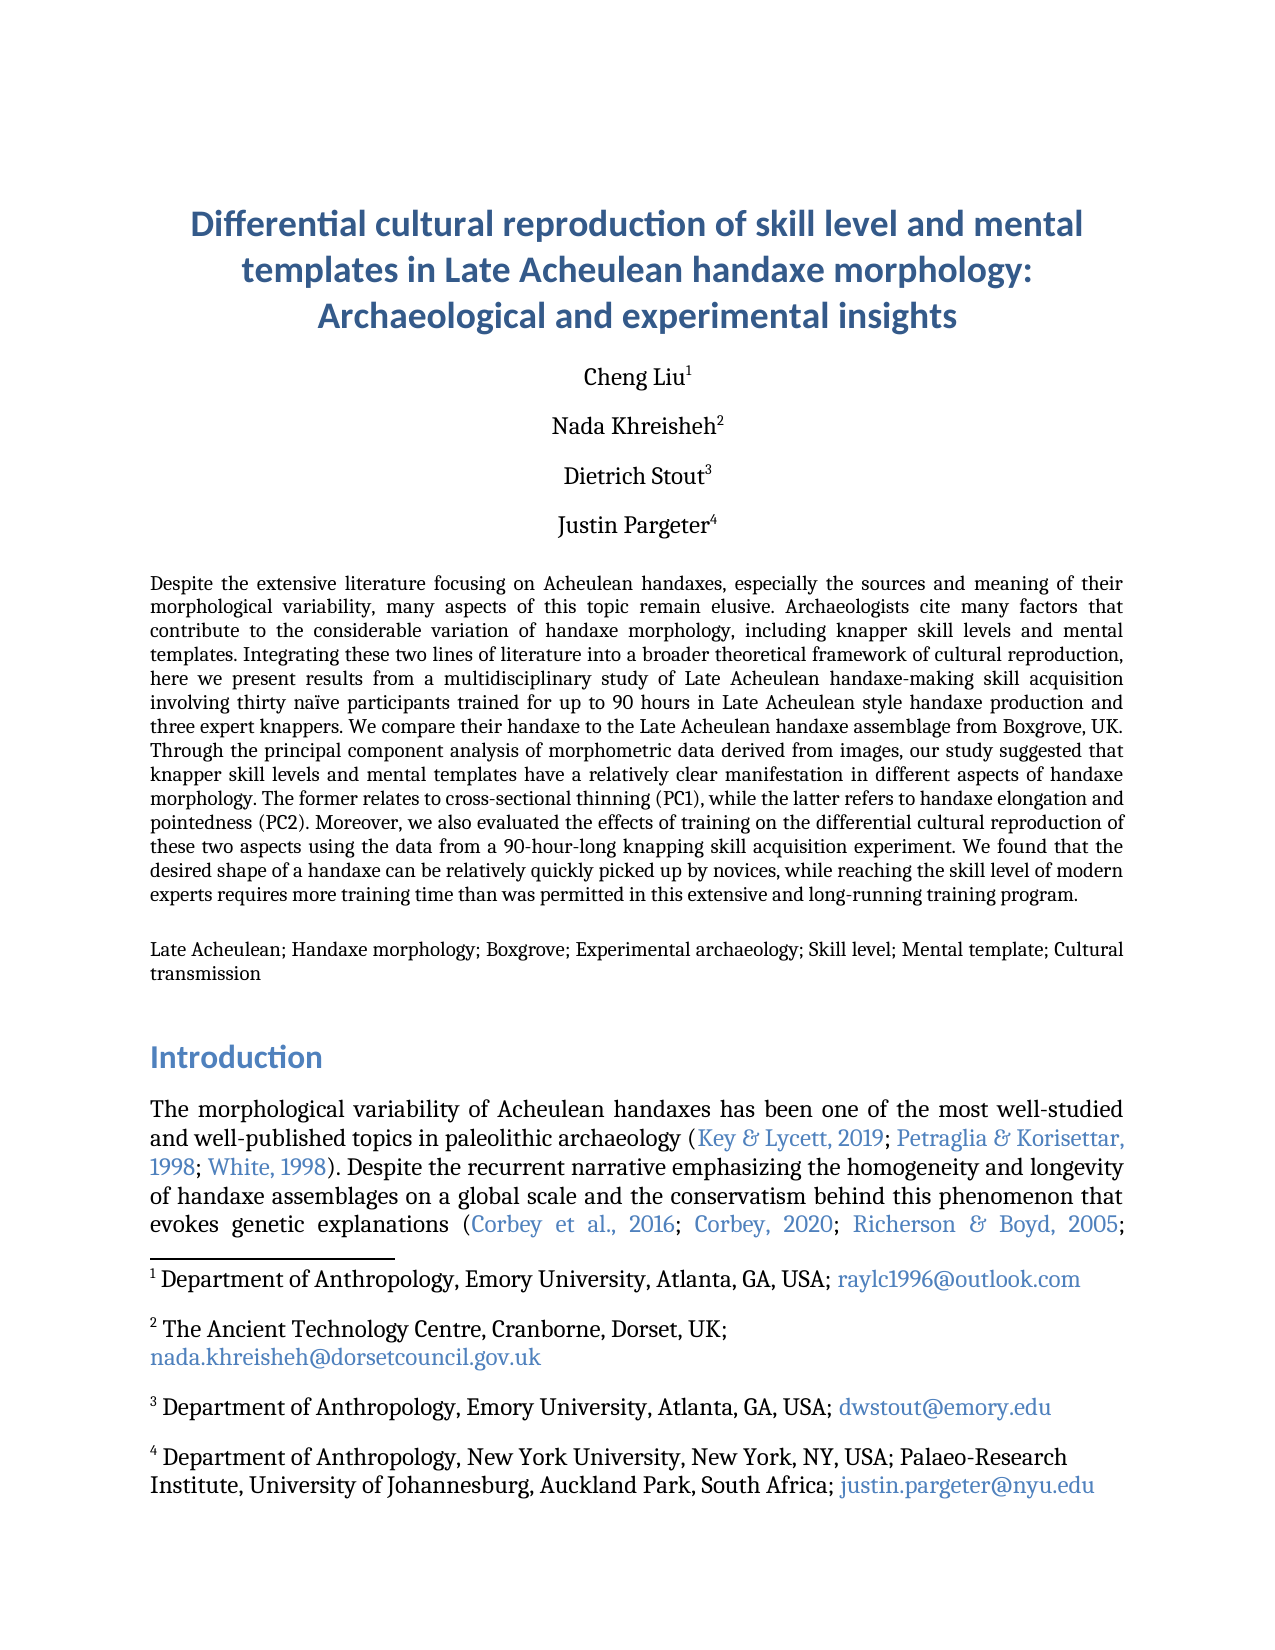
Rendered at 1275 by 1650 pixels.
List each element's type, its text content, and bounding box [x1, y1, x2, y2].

text Nada Khreisheh [150, 412, 1125, 441]
text Late Acheulean; Handaxe morphology; Boxgrove; Experimental archaeology; Skill level; Mental template; Cultural transmission [150, 938, 1125, 986]
title Differential cultural reproduction of skill level and mental templates in Late Acheulean handaxe morphology: Archaeological and experimental insights [150, 200, 1125, 337]
text Cheng Liu [150, 362, 1125, 391]
subtitle Introduction [150, 1036, 1125, 1077]
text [150, 1095, 1125, 1239]
text Justin Pargeter [150, 511, 1125, 540]
text Despite the extensive literature focusing on Acheulean handaxes, especially the sources and meaning of their morphological variability, many aspects of this topic remain elusive. Archaeologists cite many factors that contribute to the considerable variation of handaxe morphology, including knapper skill levels and mental templates. Integrating these two lines of literature into a broader theoretical framework of cultural reproduction, here we present results from a multidisciplinary study of Late Acheulean handaxe-making skill acquisition involving thirty naïve participants trained for up to 90 hours in Late Acheulean style handaxe production and three expert knappers. We compare their handaxe to the Late Acheulean handaxe assemblage from Boxgrove, UK. Through the principal component analysis of morphometric data derived from images, our study suggested that knapper skill levels and mental templates have a relatively clear manifestation in different aspects of handaxe morphology. The former relates to cross-sectional thinning (PC1), while the latter refers to handaxe elongation and pointedness (PC2). Moreover, we also evaluated the effects of training on the differential cultural reproduction of these two aspects using the data from a 90-hour-long knapping skill acquisition experiment. We found that the desired shape of a handaxe can be relatively quickly picked up by novices, while reaching the skill level of modern experts requires more training time than was permitted in this extensive and long-running training program. [150, 571, 1125, 907]
text Dietrich Stout [150, 462, 1125, 490]
